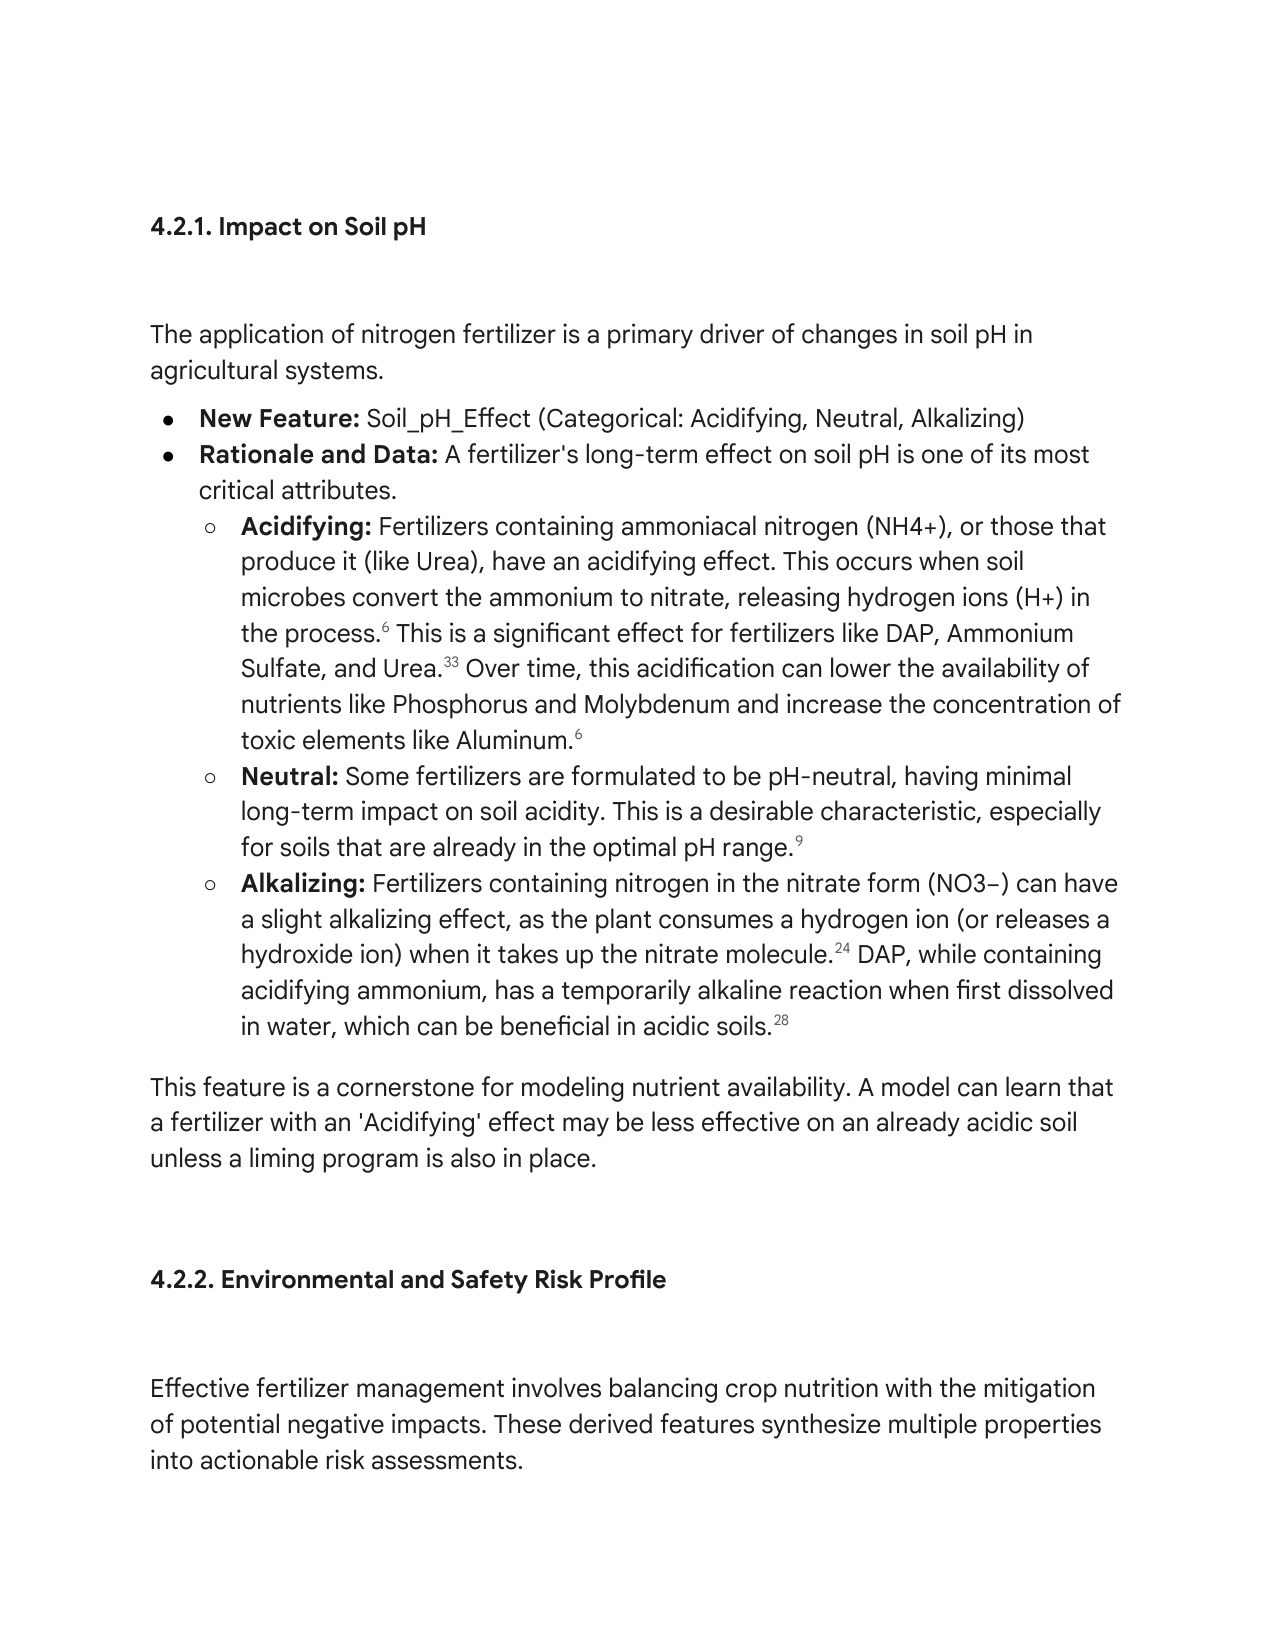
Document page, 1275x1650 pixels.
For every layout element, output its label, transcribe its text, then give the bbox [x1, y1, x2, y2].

text This feature is a cornerstone for modeling nutrient availability. A model can learn that a fertilizer with an 'Acidifying' effect may be less effective on an already acidic soil unless a liming program is also in place. [150, 1072, 1125, 1174]
list Neutral: Some fertilizers are formulated to be pH-neutral, having minimal long-term impact on soil acidity. This is a desirable characteristic, especially for soils that are already in the optimal pH range.9 [203, 761, 1125, 864]
subtitle 4.2.1. Impact on Soil pH [150, 211, 1125, 242]
text The application of nitrogen fertilizer is a primary driver of changes in soil pH in agricultural systems. [150, 320, 1125, 387]
text Effective fertilizer management involves balancing crop nutrition with the mitigation of potential negative impacts. These derived features synthesize multiple properties into actionable risk assessments. [150, 1374, 1125, 1476]
list Acidifying: Fertilizers containing ammoniacal nitrogen (NH4+​), or those that produce it (like Urea), have an acidifying effect. This occurs when soil microbes convert the ammonium to nitrate, releasing hydrogen ions (H+) in the process.6 This is a significant effect for fertilizers like DAP, Ammonium Sulfate, and Urea.33 Over time, this acidification can lower the availability of nutrients like Phosphorus and Molybdenum and increase the concentration of toxic elements like Aluminum.6 [203, 511, 1125, 757]
list Alkalizing: Fertilizers containing nitrogen in the nitrate form (NO3−​) can have a slight alkalizing effect, as the plant consumes a hydrogen ion (or releases a hydroxide ion) when it takes up the nitrate molecule.24 DAP, while containing acidifying ammonium, has a temporarily alkaline reaction when first dissolved in water, which can be beneficial in acidic soils.28 [203, 868, 1125, 1042]
list Rationale and Data: A fertilizer's long-term effect on soil pH is one of its most critical attributes. [161, 439, 1125, 506]
list New Feature: Soil_pH_Effect (Categorical: Acidifying, Neutral, Alkalizing) [161, 404, 1125, 435]
subtitle 4.2.2. Environmental and Safety Risk Profile [150, 1265, 1125, 1296]
